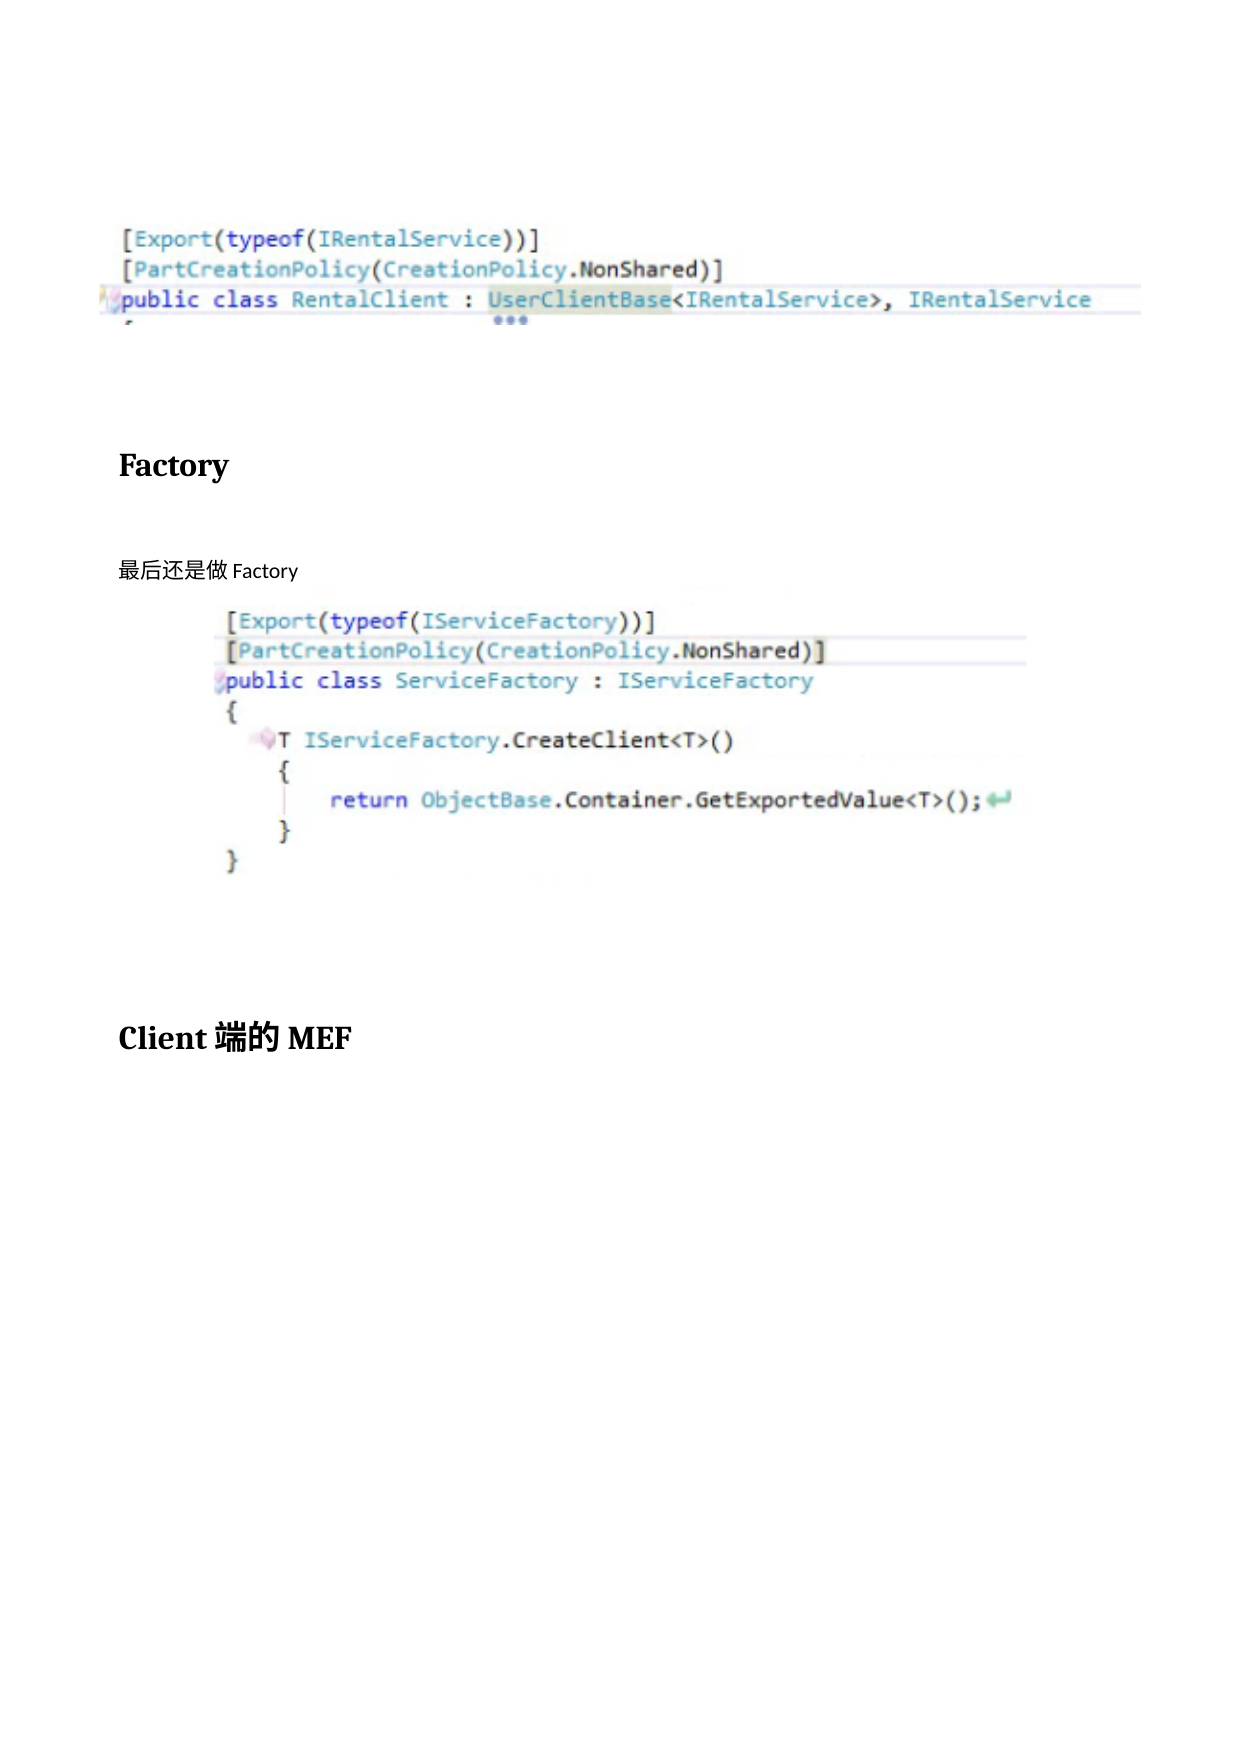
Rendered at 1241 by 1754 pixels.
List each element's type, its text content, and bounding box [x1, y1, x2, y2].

subtitle Client端的MEF [75, 1002, 1165, 1067]
subtitle Factory [75, 433, 1165, 498]
text 最后还是做Factory [75, 553, 1165, 585]
picture [99, 210, 1141, 325]
picture [213, 585, 1027, 884]
